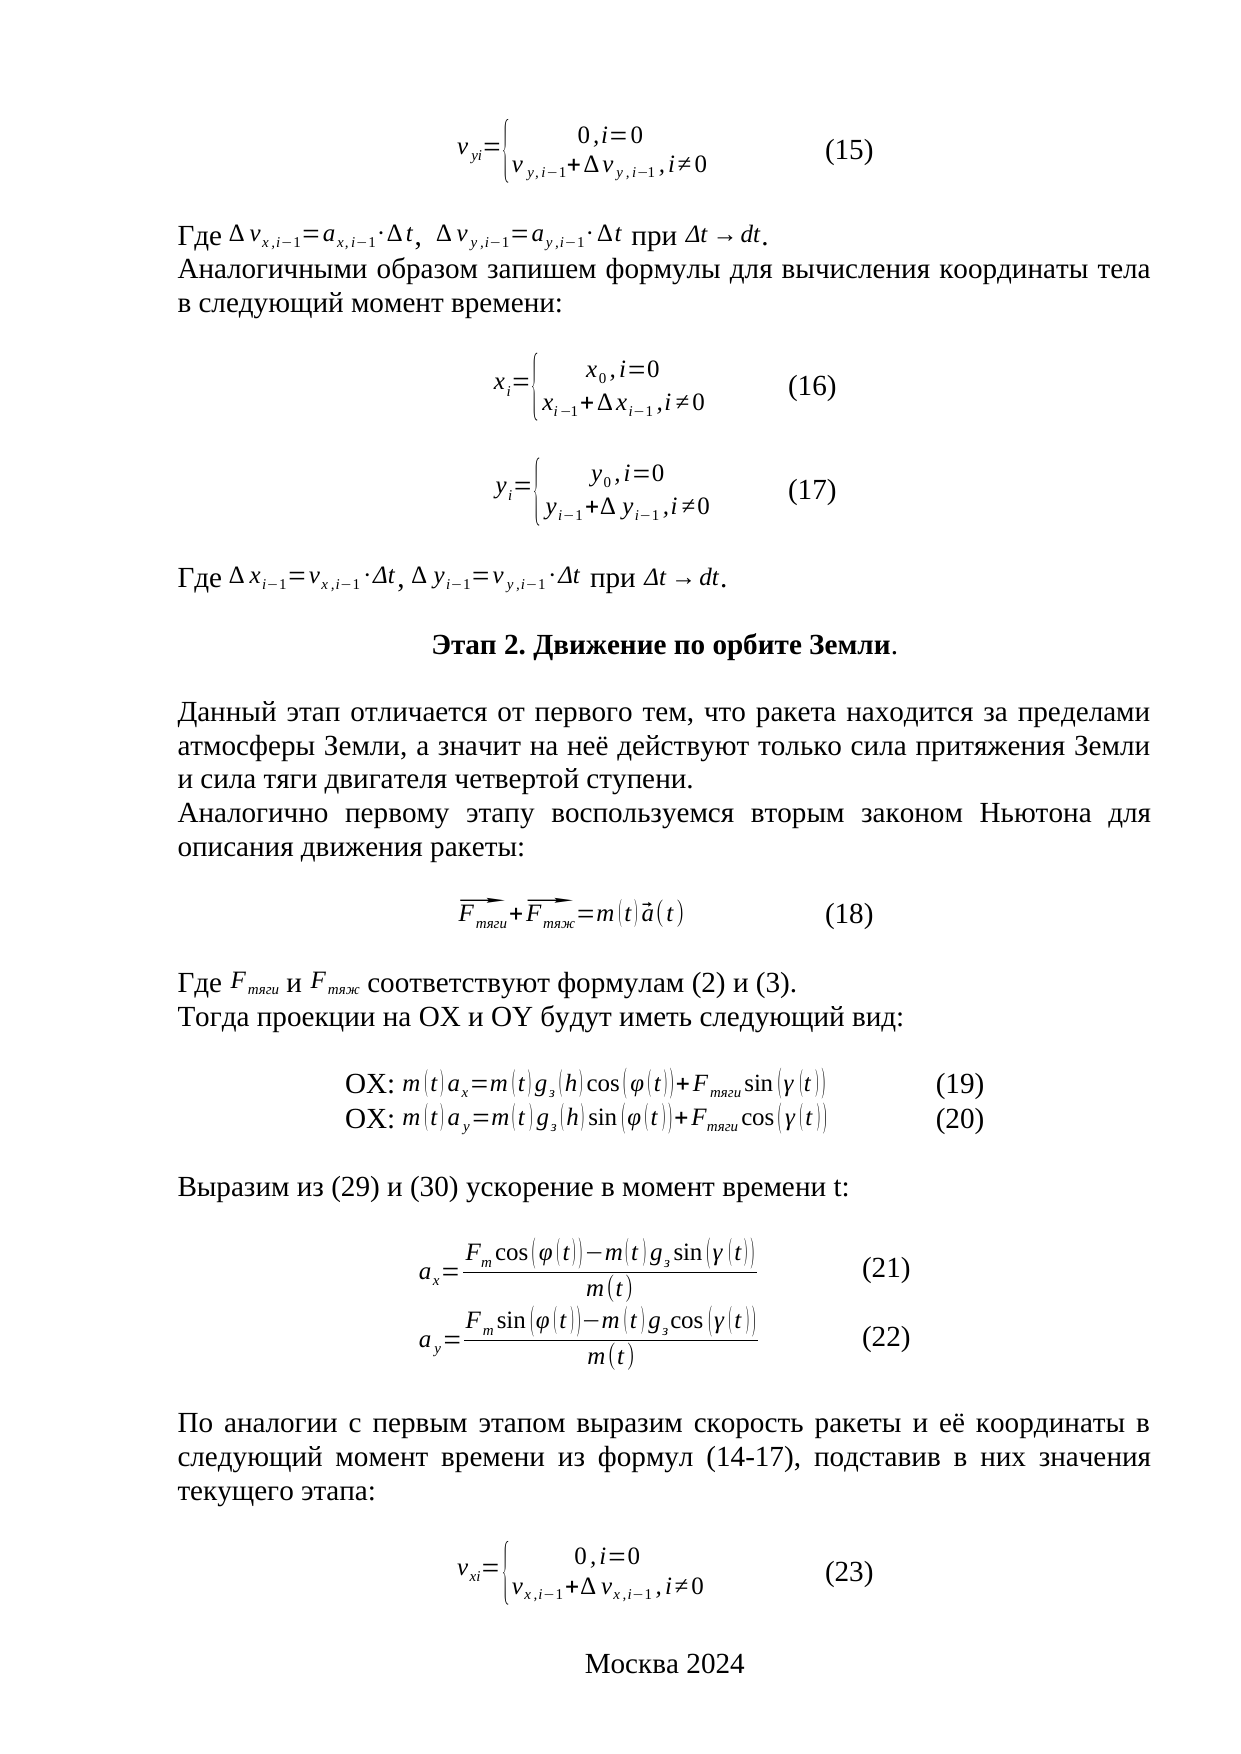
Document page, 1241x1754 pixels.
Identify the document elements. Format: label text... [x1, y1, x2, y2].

text (16) [177, 352, 1152, 423]
text (21) [177, 1236, 1152, 1304]
text Где , при . [177, 560, 1152, 594]
text Где и соответствуют формулам (2) и (3). [177, 966, 1152, 999]
text OX: (20) [177, 1101, 1152, 1135]
text Аналогично первому этапу воспользуемся вторым законом Ньютона для описания движения ракеты: [177, 795, 1152, 862]
text (15) [177, 118, 1152, 184]
text (18) [177, 896, 1152, 932]
text Тогда проекции на OX и OY будут иметь следующий вид: [177, 999, 1152, 1033]
text OX: (19) [177, 1066, 1152, 1101]
text (23) [177, 1540, 1152, 1606]
text Где , при . [177, 218, 1152, 252]
text (17) [177, 456, 1152, 527]
text Аналогичными образом запишем формулы для вычисления координаты тела в следующий момент времени: [177, 252, 1152, 319]
text Данный этап отличается от первого тем, что ракета находится за пределами атмосферы Земли, а значит на неё действуют только сила притяжения Земли и сила тяги двигателя четвертой ступени. [177, 694, 1152, 795]
text По аналогии с первым этапом выразим скорость ракеты и её координаты в следующий момент времени из формул (14-17), подставив в них значения текущего этапа: [177, 1406, 1152, 1506]
text Выразим из (29) и (30) ускорение в момент времени t: [177, 1169, 1152, 1202]
text Этап 2. Движение по орбите Земли. [177, 627, 1152, 661]
text (22) [177, 1304, 1152, 1372]
